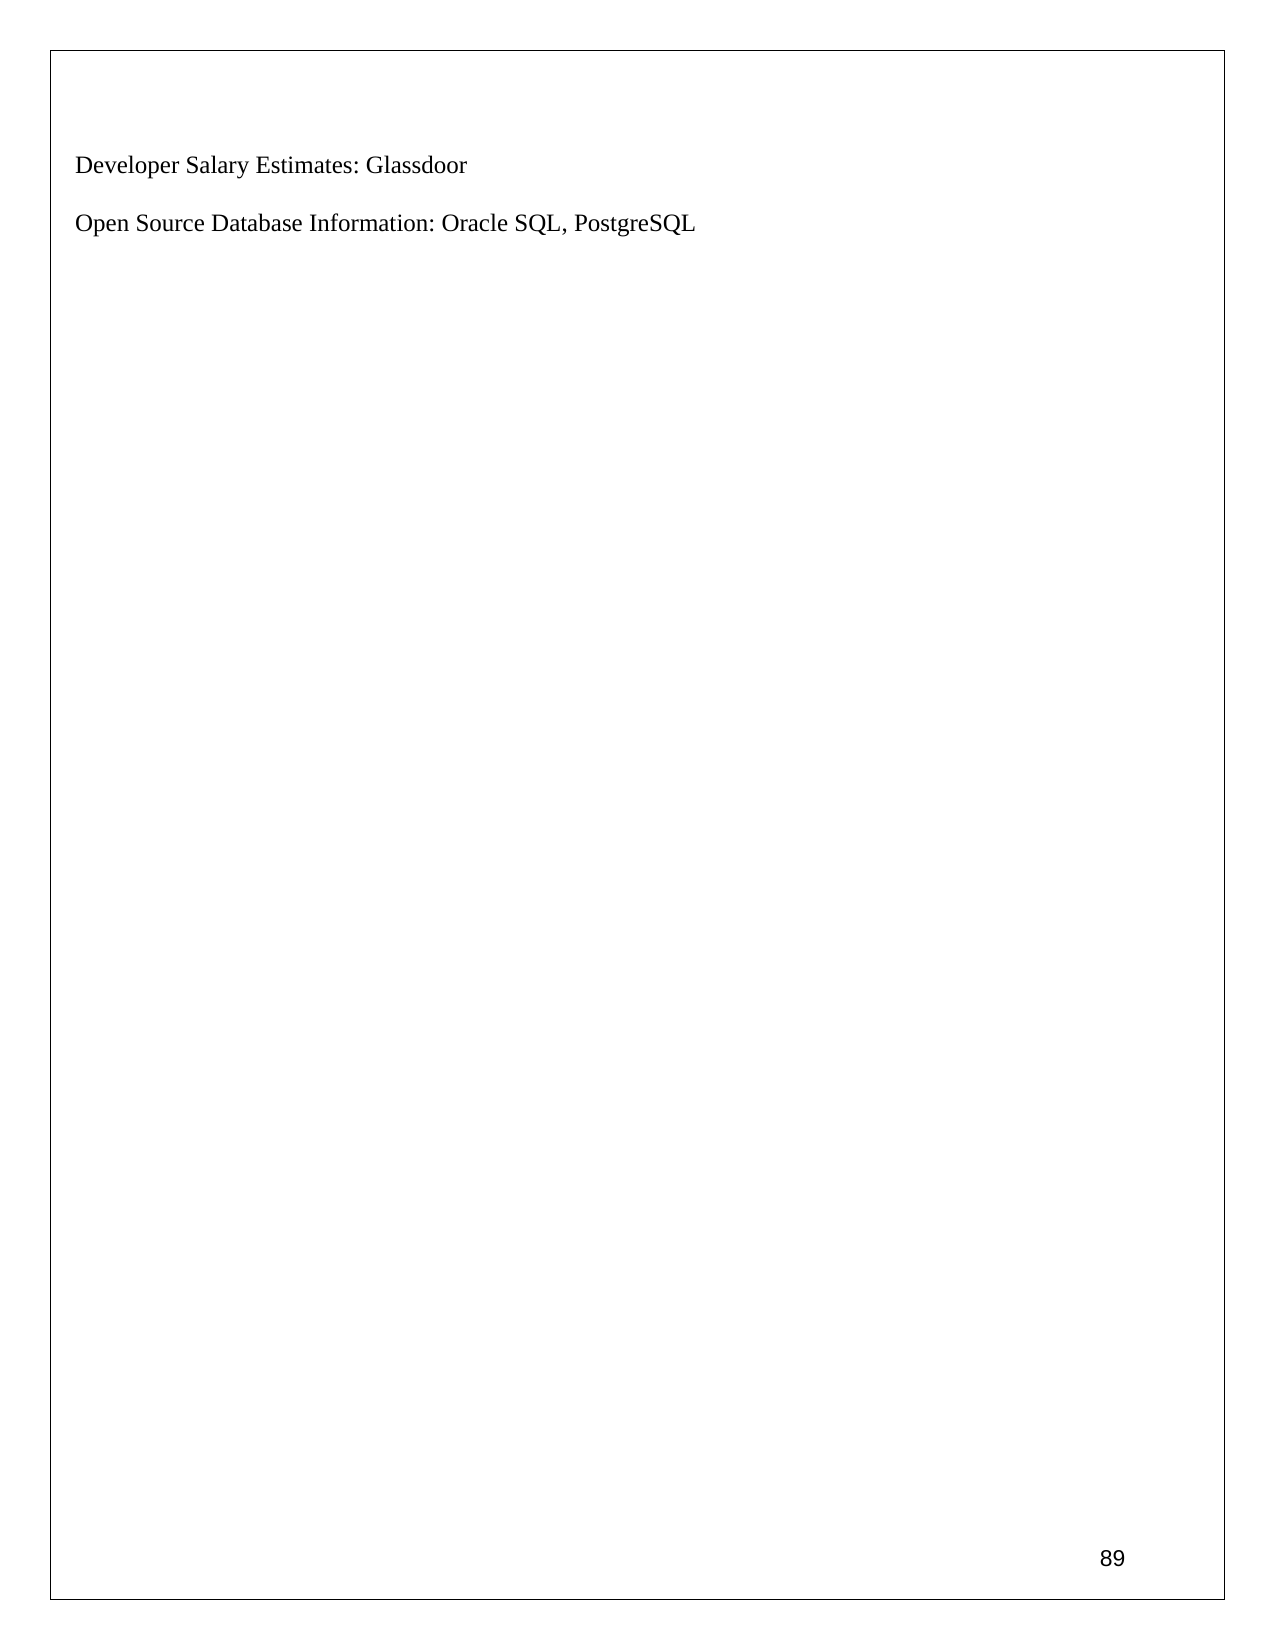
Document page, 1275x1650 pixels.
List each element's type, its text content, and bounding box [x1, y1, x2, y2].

text Open Source Database Information: Oracle SQL, PostgreSQL [75, 208, 1125, 237]
text Developer Salary Estimates: Glassdoor [75, 150, 1125, 179]
